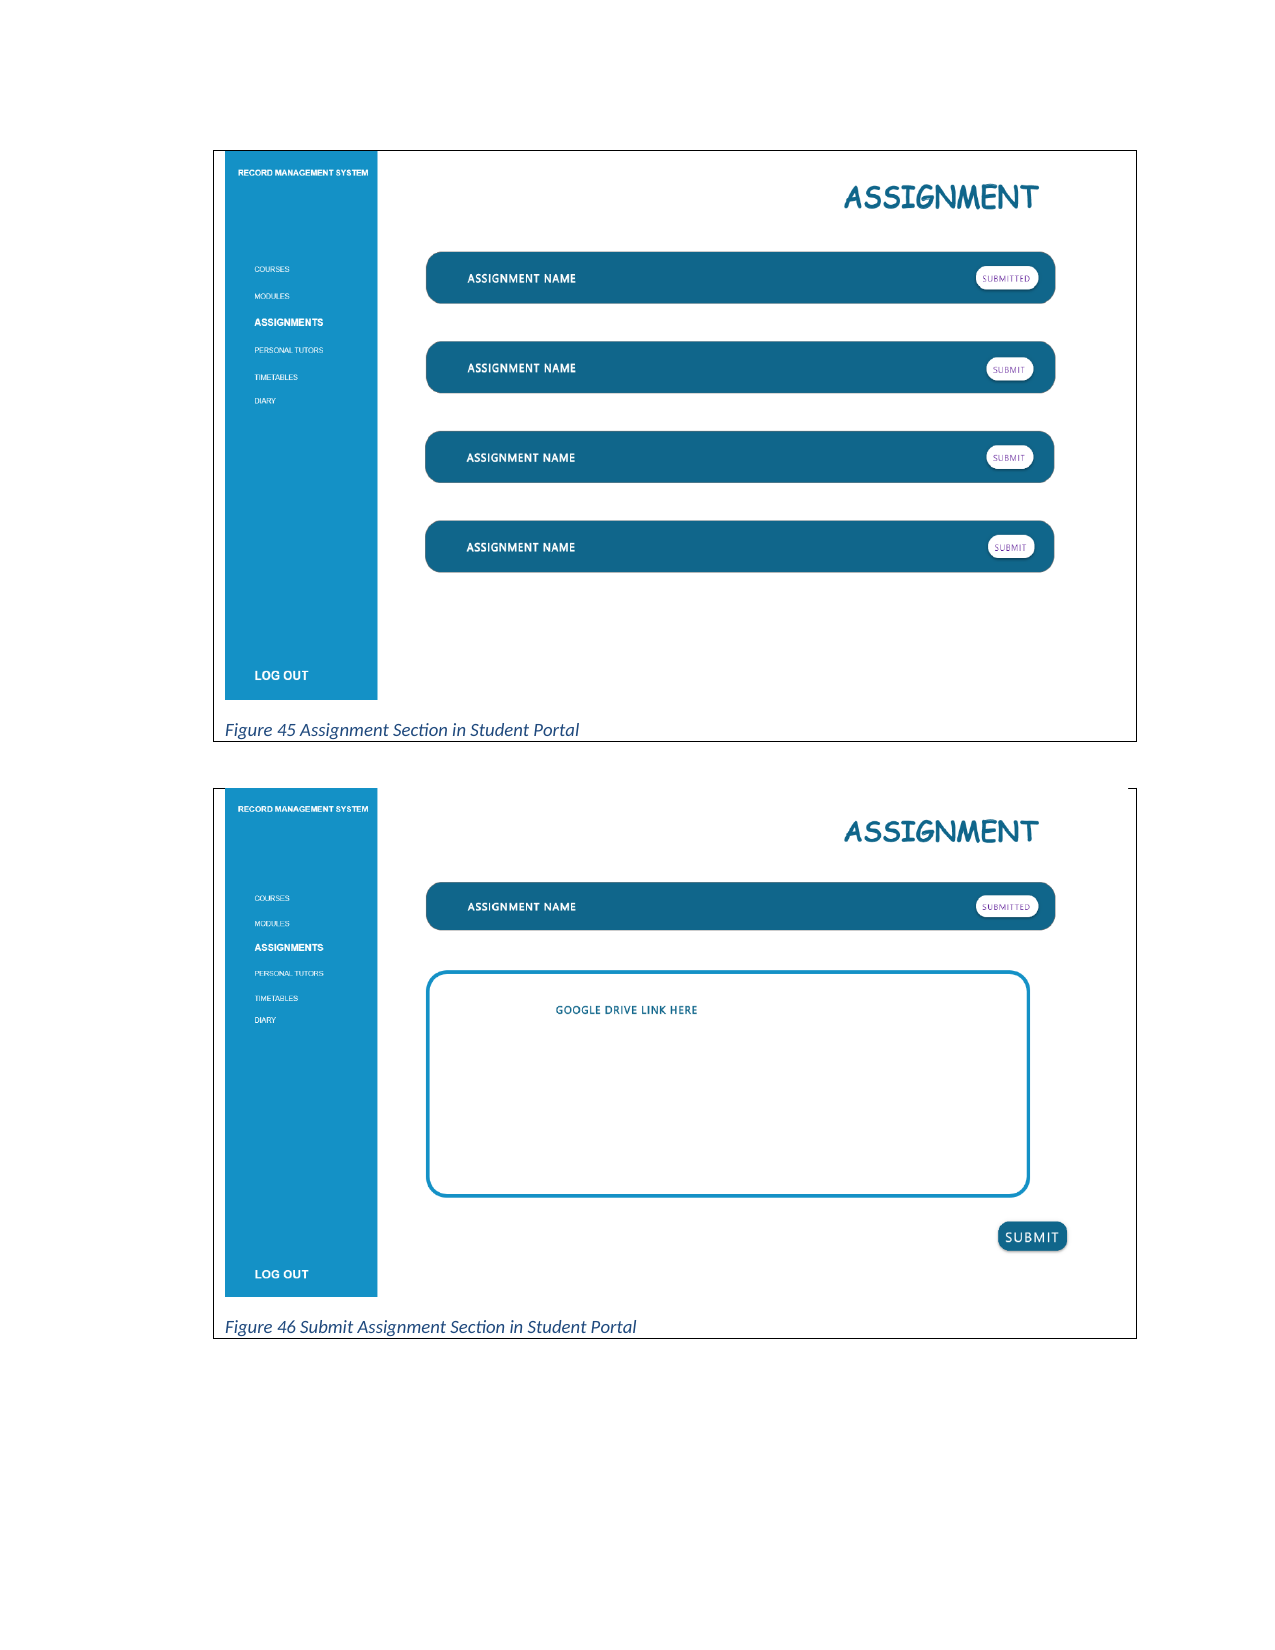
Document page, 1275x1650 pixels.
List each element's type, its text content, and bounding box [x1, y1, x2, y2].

picture [225, 788, 1129, 1297]
picture [225, 151, 1129, 700]
